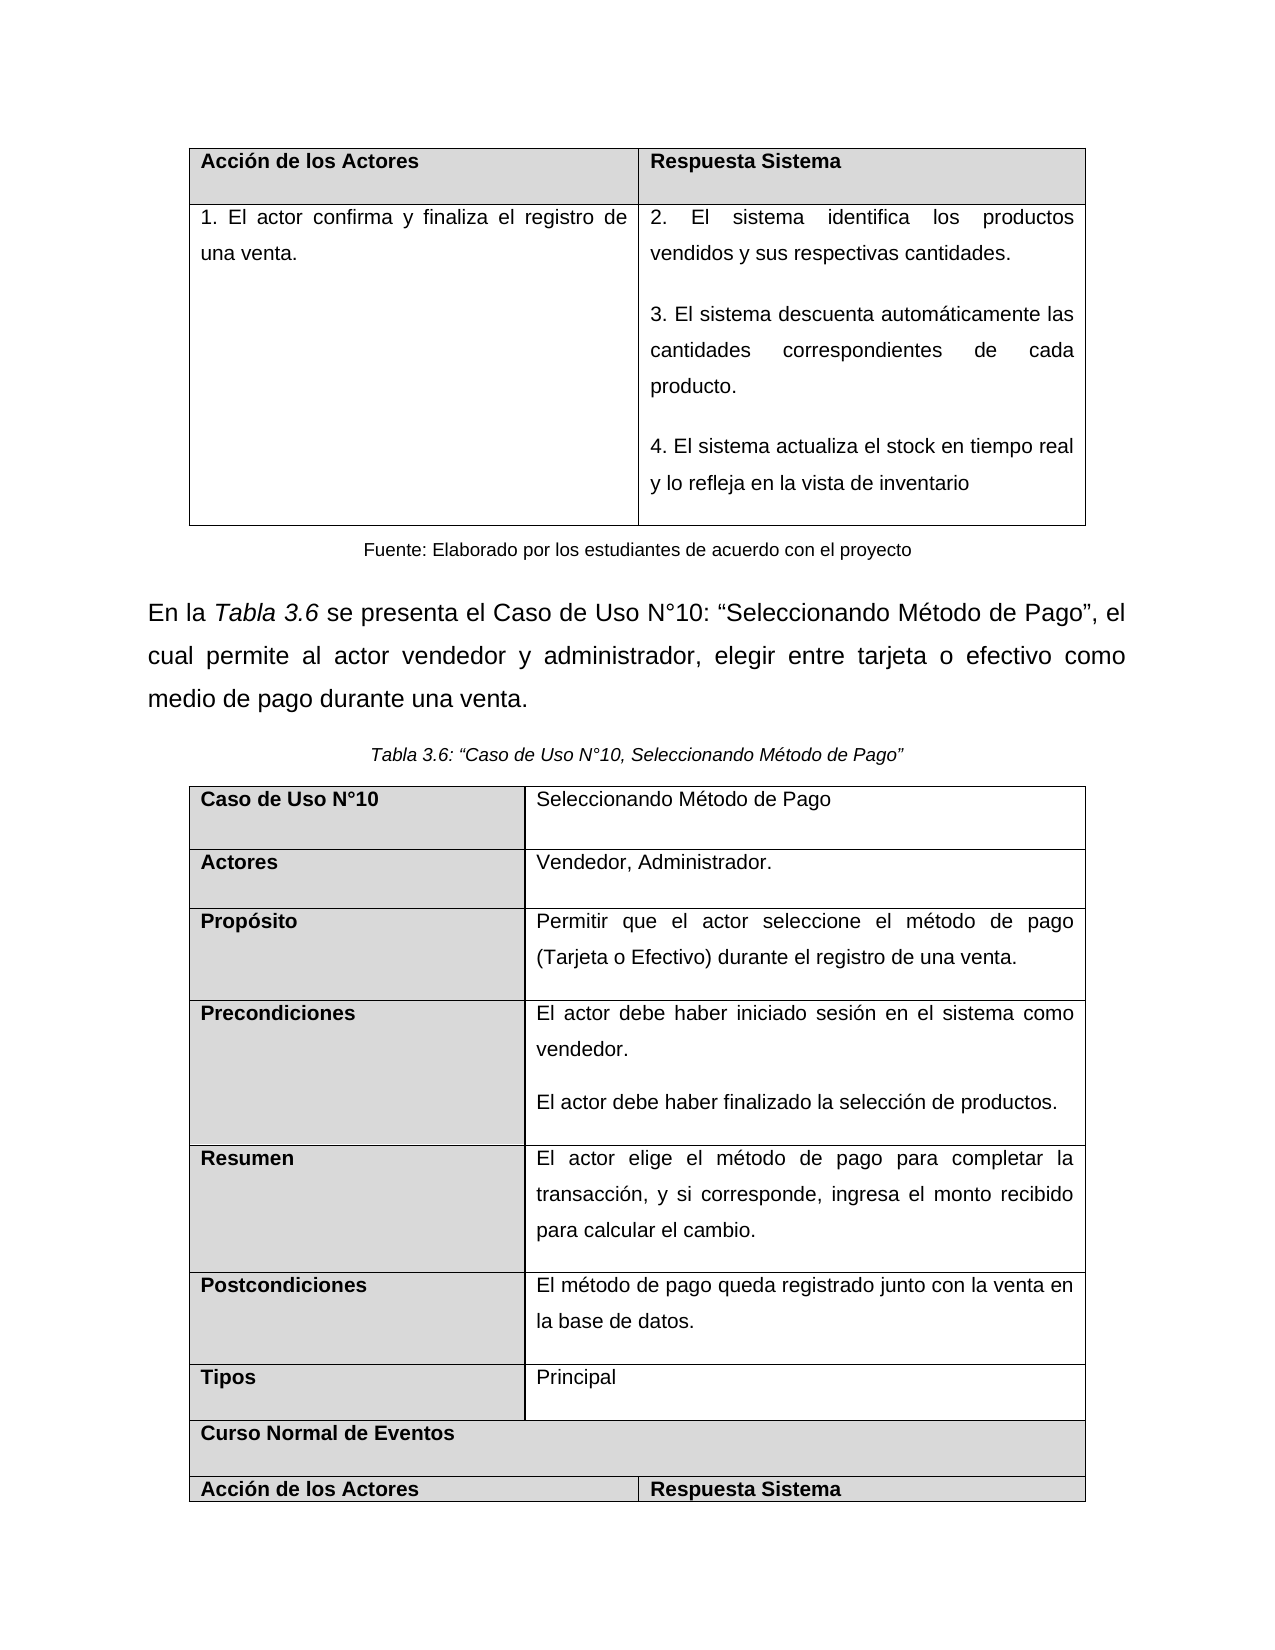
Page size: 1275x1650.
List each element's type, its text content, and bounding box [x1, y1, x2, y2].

text Tabla 3.6: “Caso de Uso N°10, Seleccionando Método de Pago” [148, 744, 1127, 765]
table_cell Principal [526, 1365, 1085, 1420]
table_cell Resumen [190, 1146, 524, 1272]
table_cell Actores [190, 850, 524, 908]
table_cell Vendedor, Administrador. [526, 850, 1085, 908]
text En la Tabla 3.6 se presenta el Caso de Uso N°10: “Seleccionando Método de Pago”, el cual permite al actor vendedor y administrador, elegir entre tarjeta o efectivo como medio de pago durante una venta. [148, 598, 1127, 713]
table_cell Permitir que el actor seleccione el método de pago (Tarjeta o Efectivo) durante el registro de una venta. [526, 909, 1085, 1000]
table_cell Respuesta Sistema [639, 1477, 1085, 1501]
table_cell Curso Normal de Eventos [190, 1421, 1085, 1476]
table_header Seleccionando Método de Pago [526, 787, 1085, 849]
text Fuente: Elaborado por los estudiantes de acuerdo con el proyecto [148, 539, 1127, 560]
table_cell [190, 1477, 638, 1501]
table_cell Postcondiciones [190, 1273, 524, 1364]
table_cell Tipos [190, 1365, 524, 1420]
table_cell El actor elige el método de pago para completar la transacción, y si corresponde, ingresa el monto recibido para calcular el cambio. [526, 1146, 1085, 1272]
table_cell Respuesta Sistema [639, 149, 1085, 204]
table_cell El método de pago queda registrado junto con la venta en la base de datos. [526, 1273, 1085, 1364]
table_cell El actor debe haber iniciado sesión en el sistema como vendedor. El actor debe haber finalizado la selección de productos. [526, 1001, 1085, 1144]
table_cell 2. El sistema identifica los productos vendidos y sus respectivas cantidades. 3. El sistema descuenta automáticamente las cantidades correspondientes de cada producto. 4. El sistema actualiza el stock en tiempo real y lo refleja en la vista de inventario [639, 205, 1085, 525]
table_cell Precondiciones [190, 1001, 524, 1144]
table_cell Acción de los Actores [190, 149, 638, 204]
table_cell 1. El actor confirma y finaliza el registro de una venta. [190, 205, 638, 525]
table_header Caso de Uso N°10 [190, 787, 524, 849]
table_cell Propósito [190, 909, 524, 1000]
